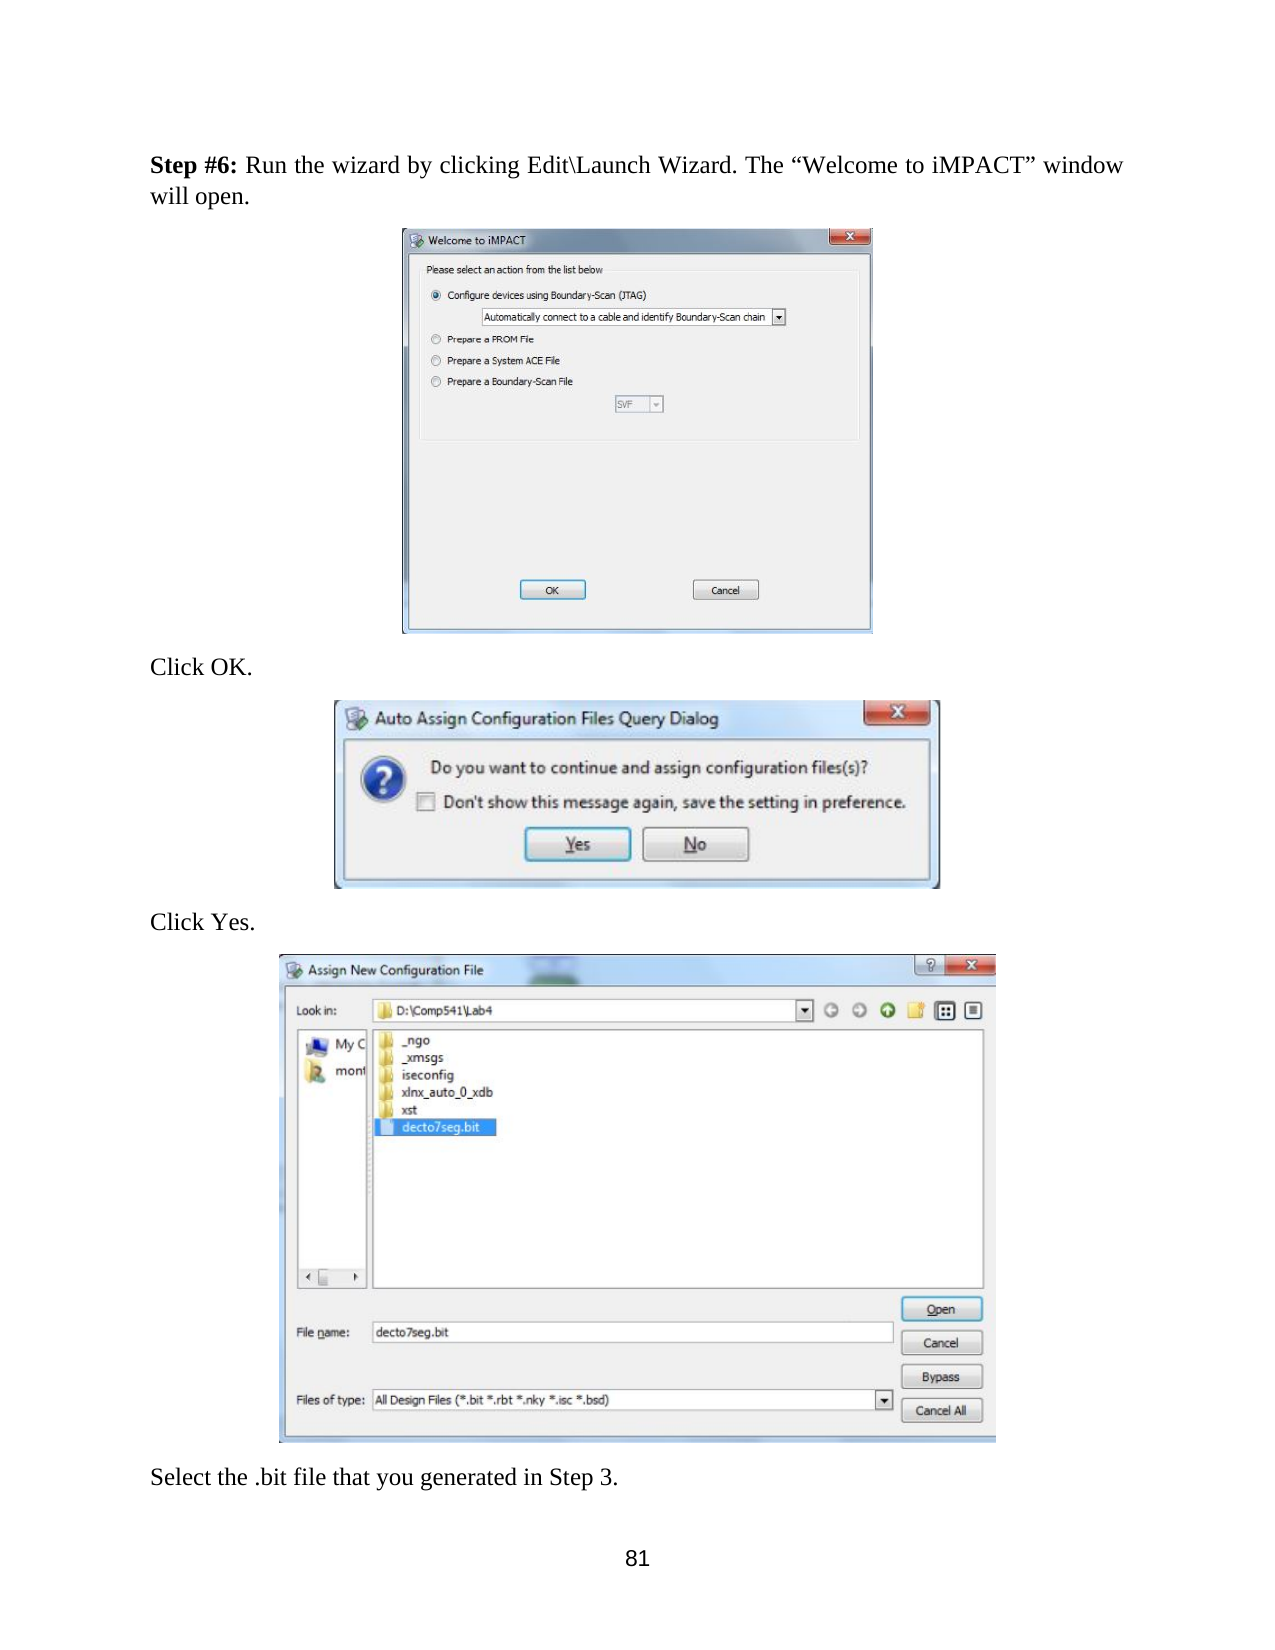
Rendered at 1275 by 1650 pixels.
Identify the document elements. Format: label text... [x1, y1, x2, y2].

text Select the .bit file that you generated in Step 3. [150, 1462, 1125, 1491]
picture [334, 700, 942, 889]
text Click Yes. [150, 907, 1125, 936]
picture [279, 954, 996, 1443]
picture [402, 228, 873, 634]
text Step #6: Run the wizard by clicking Edit\Launch Wizard. The “Welcome to iMPACT” window will open. [150, 150, 1125, 210]
text Click OK. [150, 652, 1125, 681]
